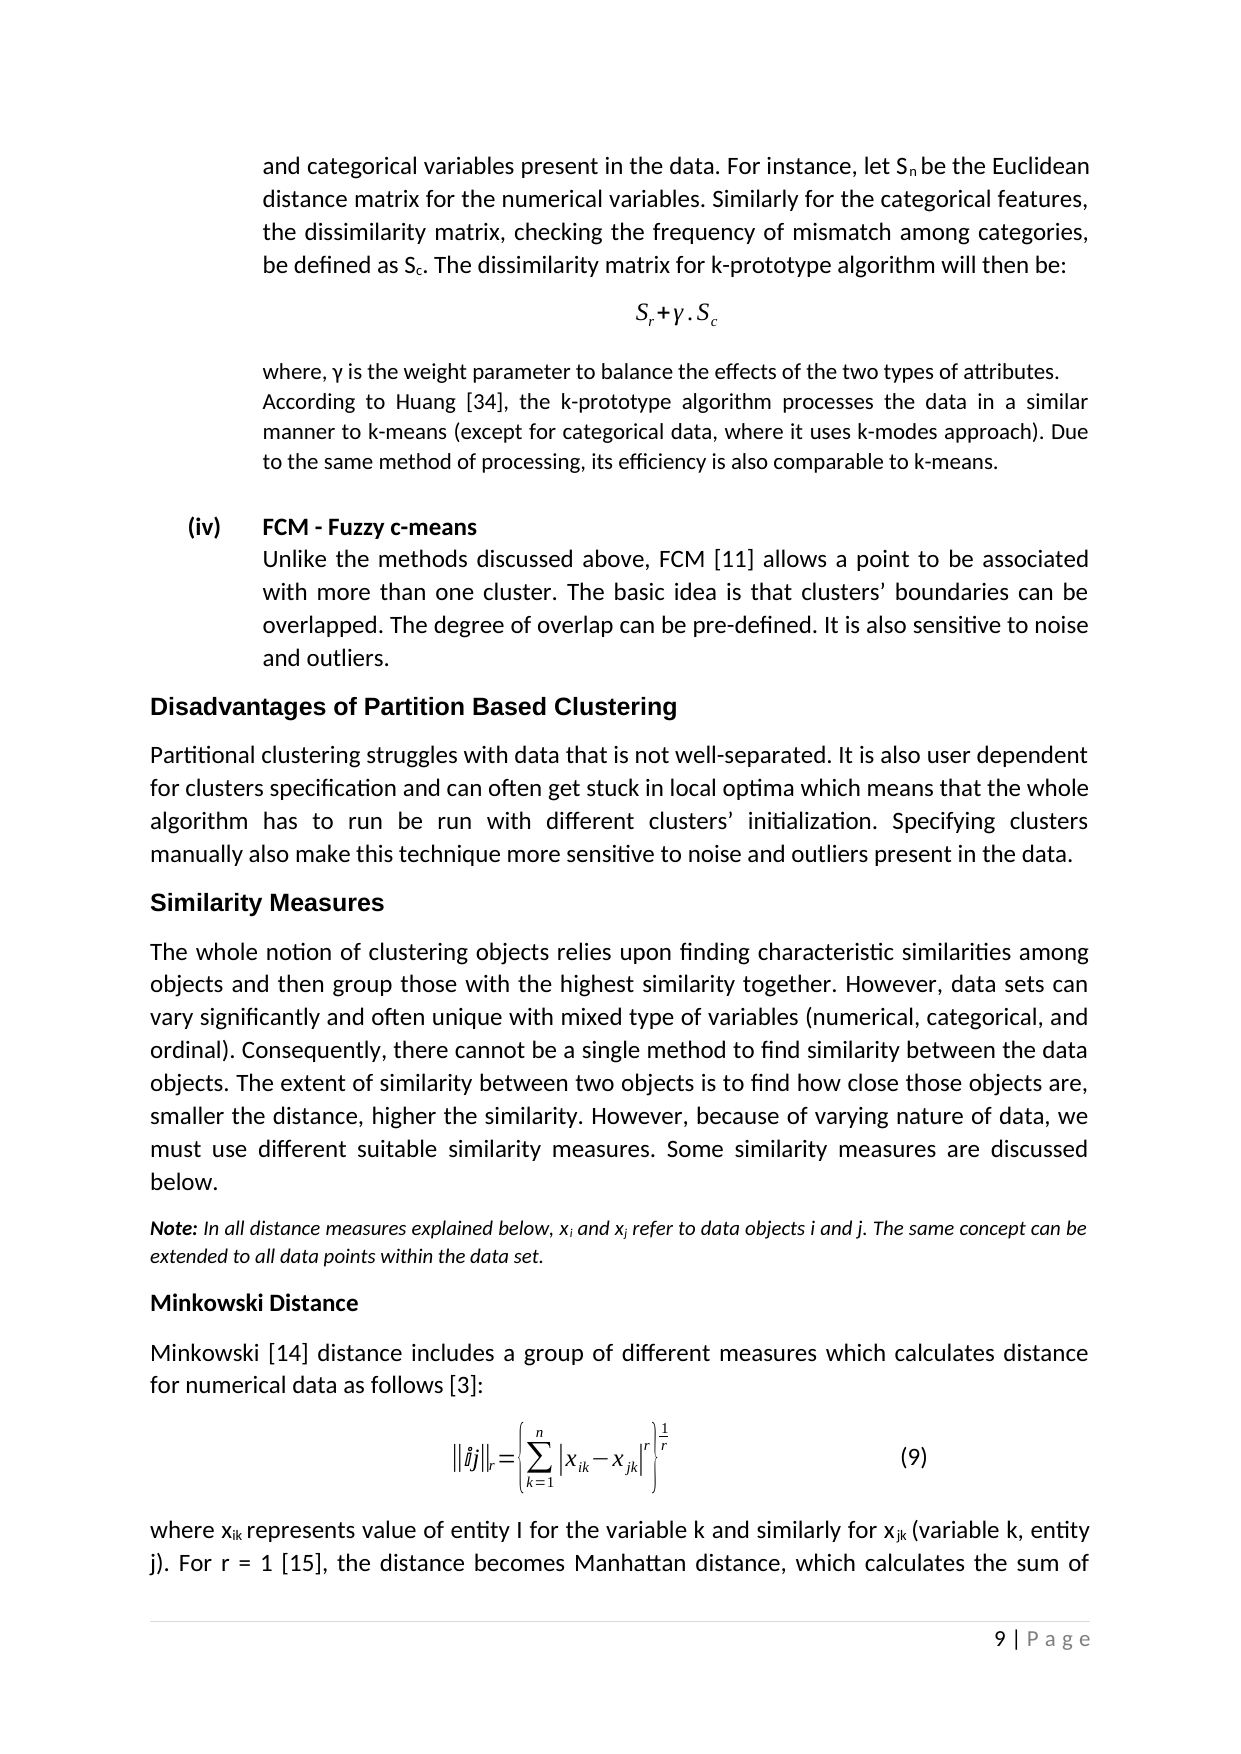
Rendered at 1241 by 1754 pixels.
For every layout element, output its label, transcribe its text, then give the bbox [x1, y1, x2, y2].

text Note: In all distance measures explained below, xi and xj refer to data objects i and j. The same concept can be extended to all data points within the data set. [150, 1216, 1090, 1268]
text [262, 150, 1090, 279]
text Minkowski Distance [150, 1287, 1090, 1318]
list FCM - Fuzzy c-means [187, 511, 1090, 541]
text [150, 1514, 1090, 1577]
text The whole notion of clustering objects relies upon finding characteristic similarities among objects and then group those with the highest similarity together. However, data sets can vary significantly and often unique with mixed type of variables (numerical, categorical, and ordinal). Consequently, there cannot be a single method to find similarity between the data objects. The extent of similarity between two objects is to find how close those objects are, smaller the distance, higher the similarity. However, because of varying nature of data, we must use different suitable similarity measures. Some similarity measures are discussed below. [150, 936, 1090, 1197]
text Partitional clustering struggles with data that is not well-separated. It is also user dependent for clusters specification and can often get stuck in local optima which means that the whole algorithm has to run be run with different clusters’ initialization. Specifying clusters manually also make this technique more sensitive to noise and outliers present in the data. [150, 739, 1090, 869]
text Similarity Measures [150, 888, 1090, 917]
text According to Huang [34], the k-prototype algorithm processes the data in a similar manner to k-means (except for categorical data, where it uses k-modes approach). Due to the same method of processing, its efficiency is also comparable to k-means. [262, 387, 1090, 476]
text Minkowski [14] distance includes a group of different measures which calculates distance for numerical data as follows [3]: [150, 1337, 1090, 1400]
text where, γ is the weight parameter to balance the effects of the two types of attributes. [262, 357, 1090, 385]
text Unlike the methods discussed above, FCM [11] allows a point to be associated with more than one cluster. The basic idea is that clusters’ boundaries can be overlapped. The degree of overlap can be pre-defined. It is also sensitive to noise and outliers. [262, 543, 1090, 673]
text Disadvantages of Partition Based Clustering [150, 692, 1090, 721]
text (9) [375, 1419, 1090, 1495]
